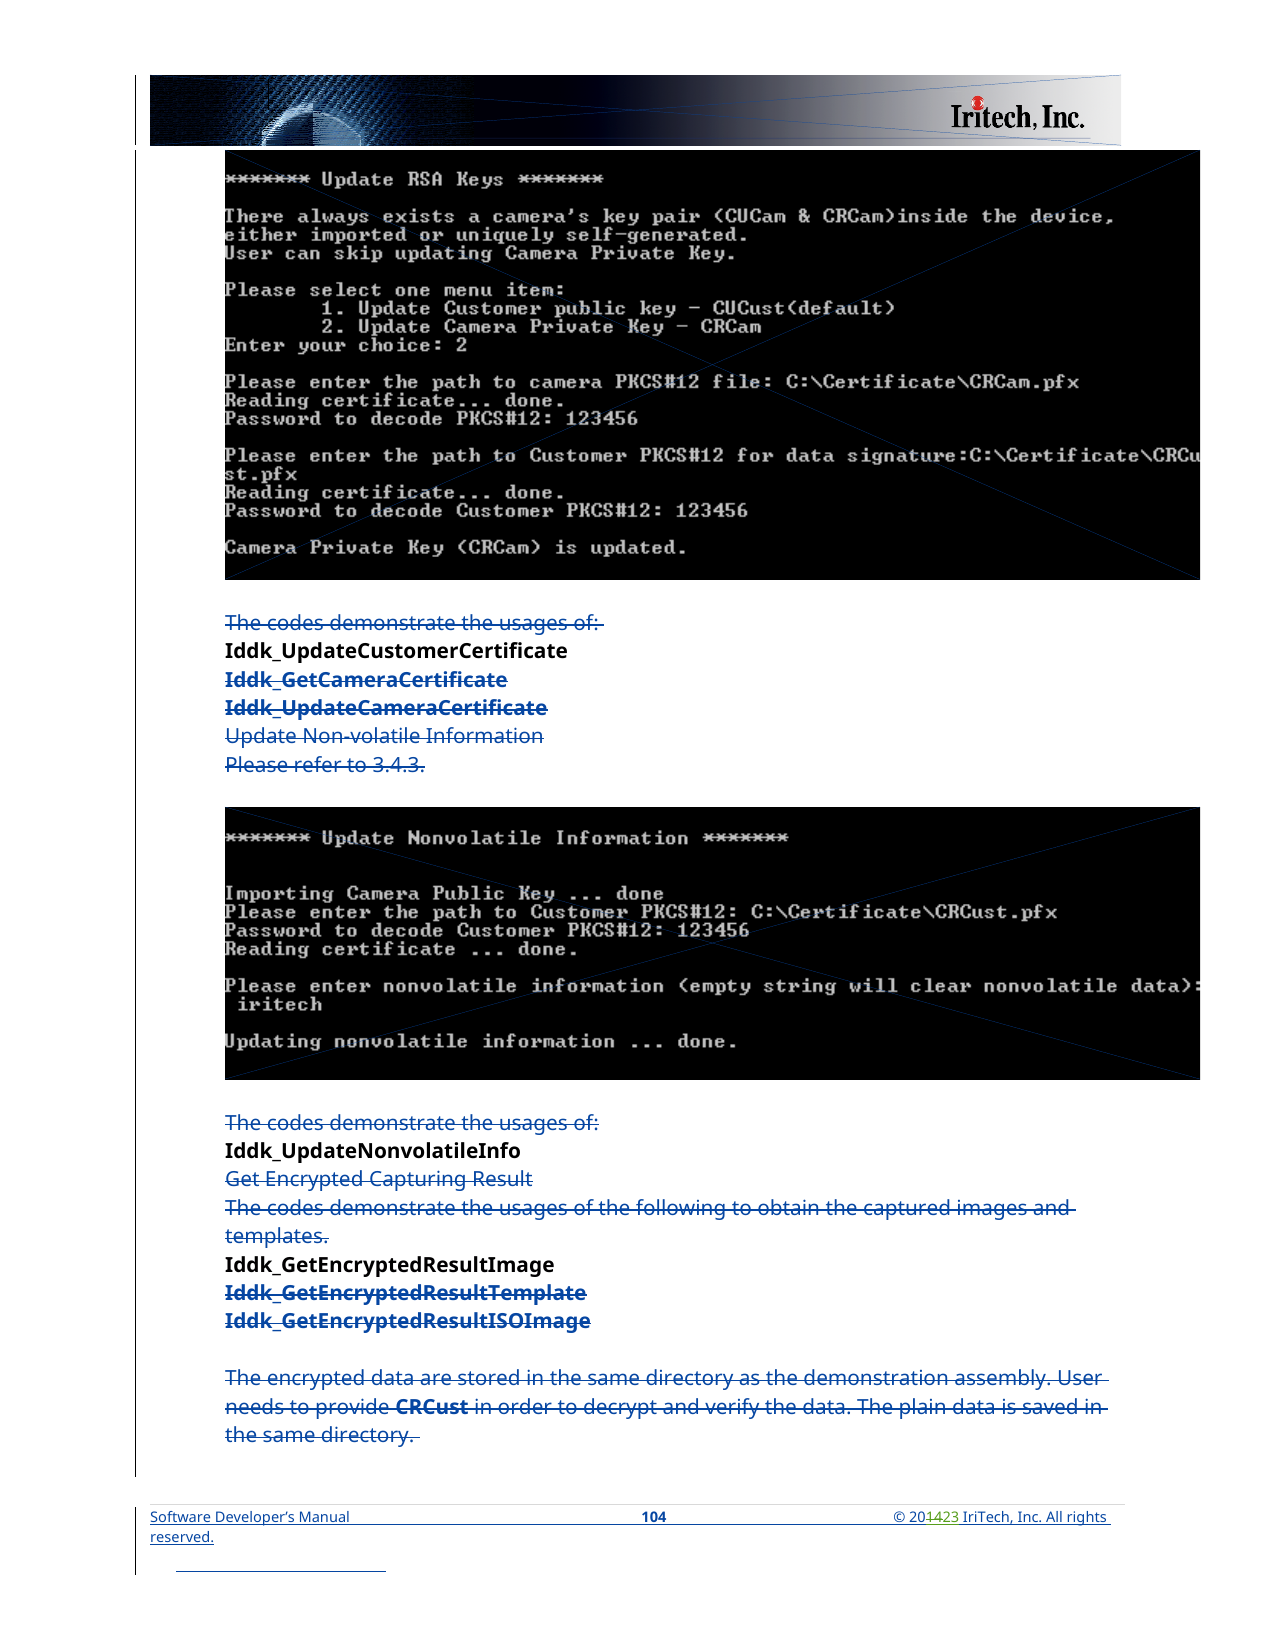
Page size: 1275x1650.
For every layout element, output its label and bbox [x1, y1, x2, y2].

picture [155, 111, 1116, 146]
picture [650, 76, 1122, 145]
picture [225, 151, 710, 578]
picture [715, 151, 1200, 578]
picture [226, 944, 1199, 1080]
picture [166, 75, 1105, 109]
picture [150, 76, 621, 145]
picture [225, 808, 708, 1078]
picture [228, 150, 1197, 364]
picture [230, 807, 1195, 942]
picture [227, 366, 1198, 580]
picture [717, 808, 1200, 1078]
